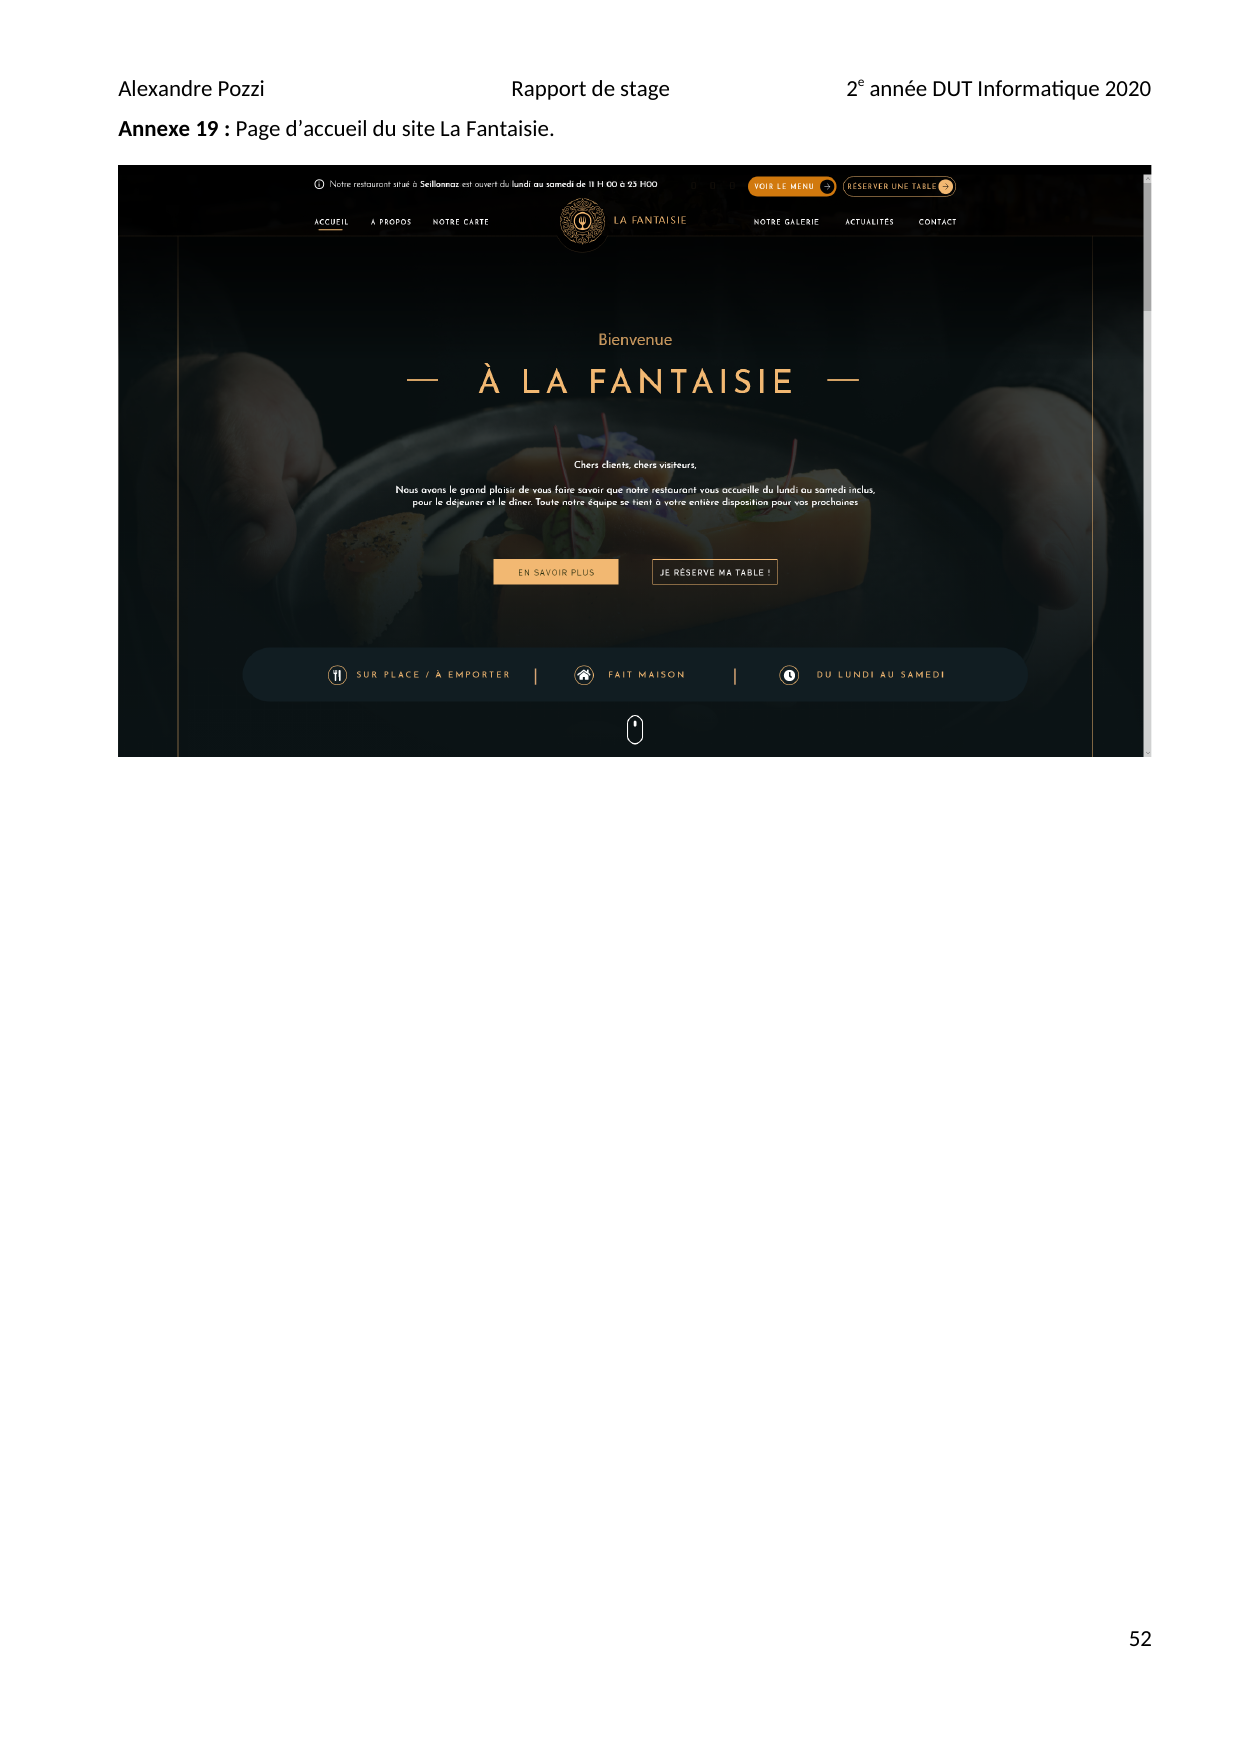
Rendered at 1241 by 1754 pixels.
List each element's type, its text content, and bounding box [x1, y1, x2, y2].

text Annexe 19 : Page d’accueil du site La Fantaisie. [118, 114, 1152, 142]
picture [118, 165, 1152, 757]
